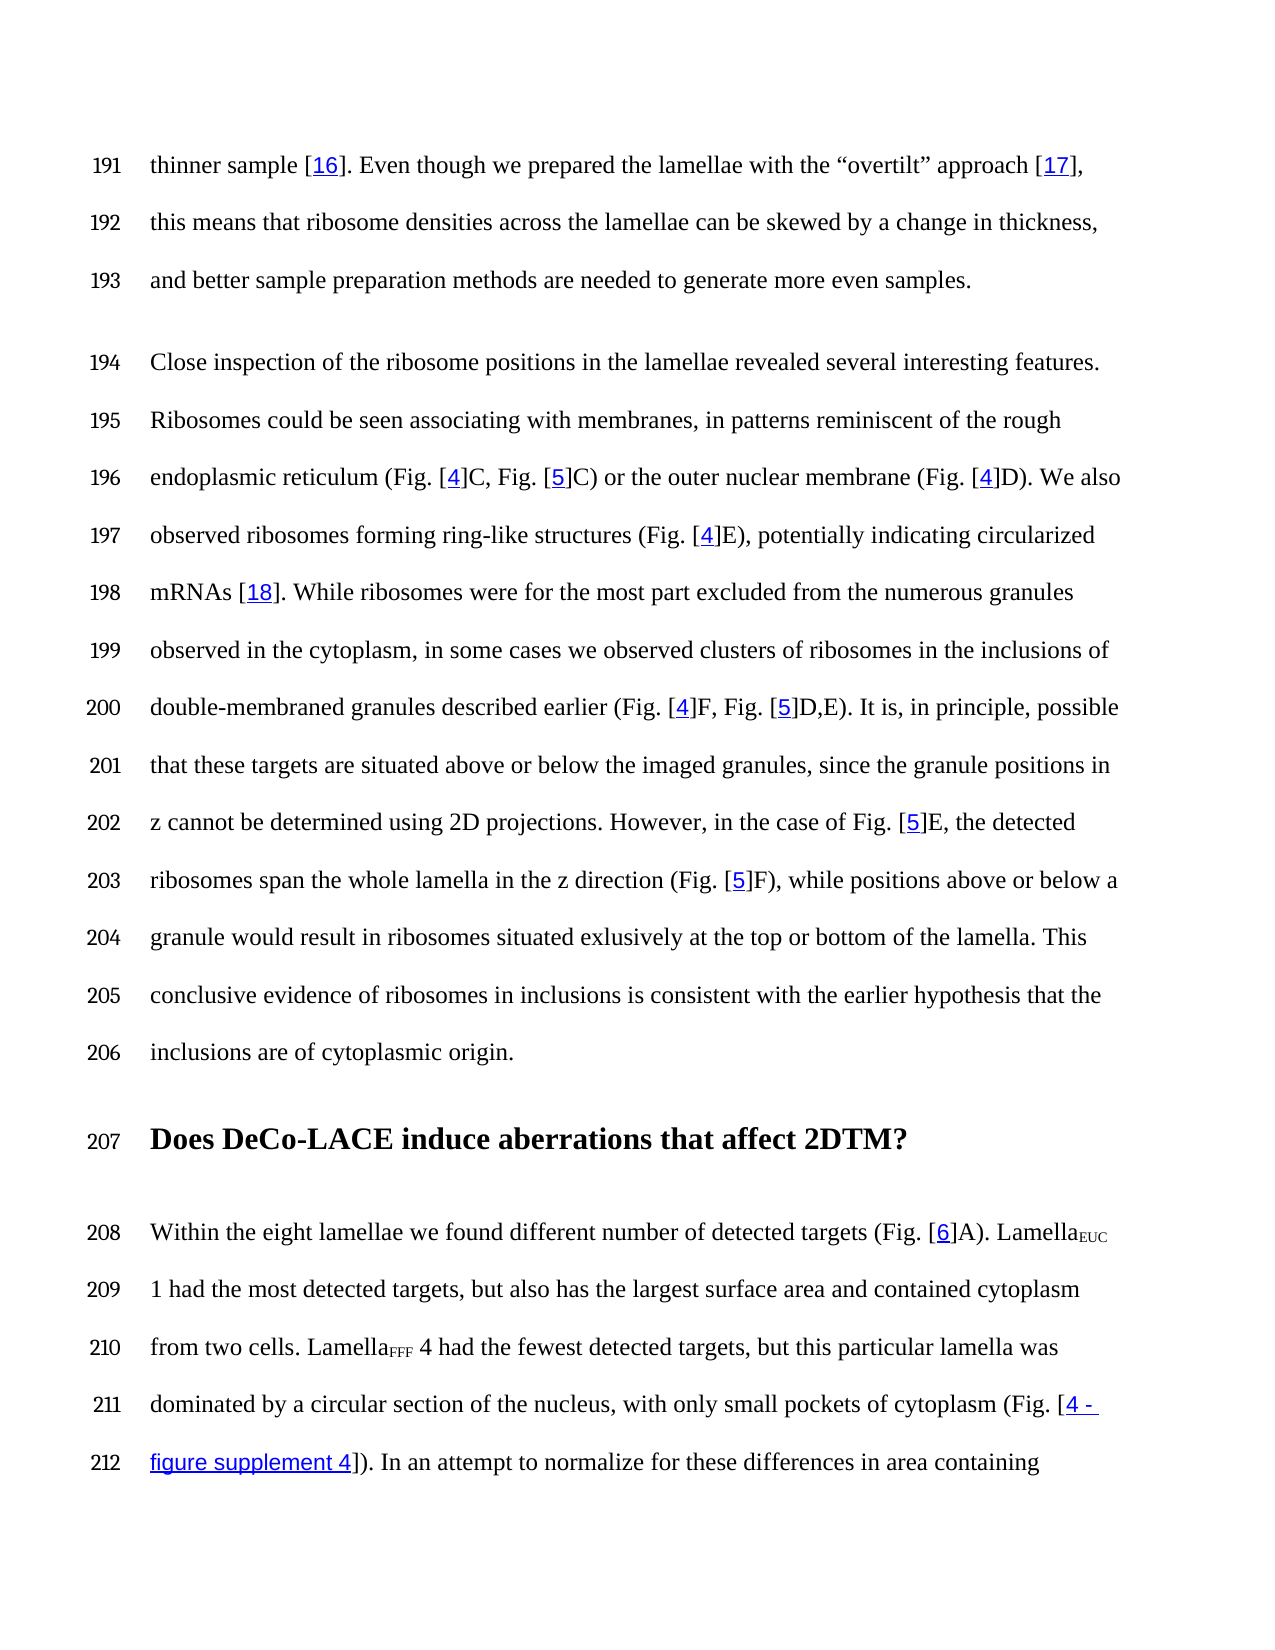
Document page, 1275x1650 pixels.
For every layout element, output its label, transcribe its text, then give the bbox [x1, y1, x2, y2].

subtitle Does DeCo-LACE induce aberrations that affect 2DTM? [150, 1120, 1125, 1156]
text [150, 1217, 1125, 1476]
text Close inspection of the ribosome positions in the lamellae revealed several interesting features. Ribosomes could be seen associating with membranes, in patterns reminiscent of the rough endoplasmic reticulum (Fig. [4]C, Fig. [5]C) or the outer nuclear membrane (Fig. [4]D). We also observed ribosomes forming ring-like structures (Fig. [4]E), potentially indicating circularized mRNAs [18]. While ribosomes were for the most part excluded from the numerous granules observed in the cytoplasm, in some cases we observed clusters of ribosomes in the inclusions of double-membraned granules described earlier (Fig. [4]F, Fig. [5]D,E). It is, in principle, possible that these targets are situated above or below the imaged granules, since the granule positions in z cannot be determined using 2D projections. However, in the case of Fig. [5]E, the detected ribosomes span the whole lamella in the z direction (Fig. [5]F), while positions above or below a granule would result in ribosomes situated exlusively at the top or bottom of the lamella. This conclusive evidence of ribosomes in inclusions is consistent with the earlier hypothesis that the inclusions are of cytoplasmic origin. [150, 347, 1125, 1066]
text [150, 150, 1125, 294]
